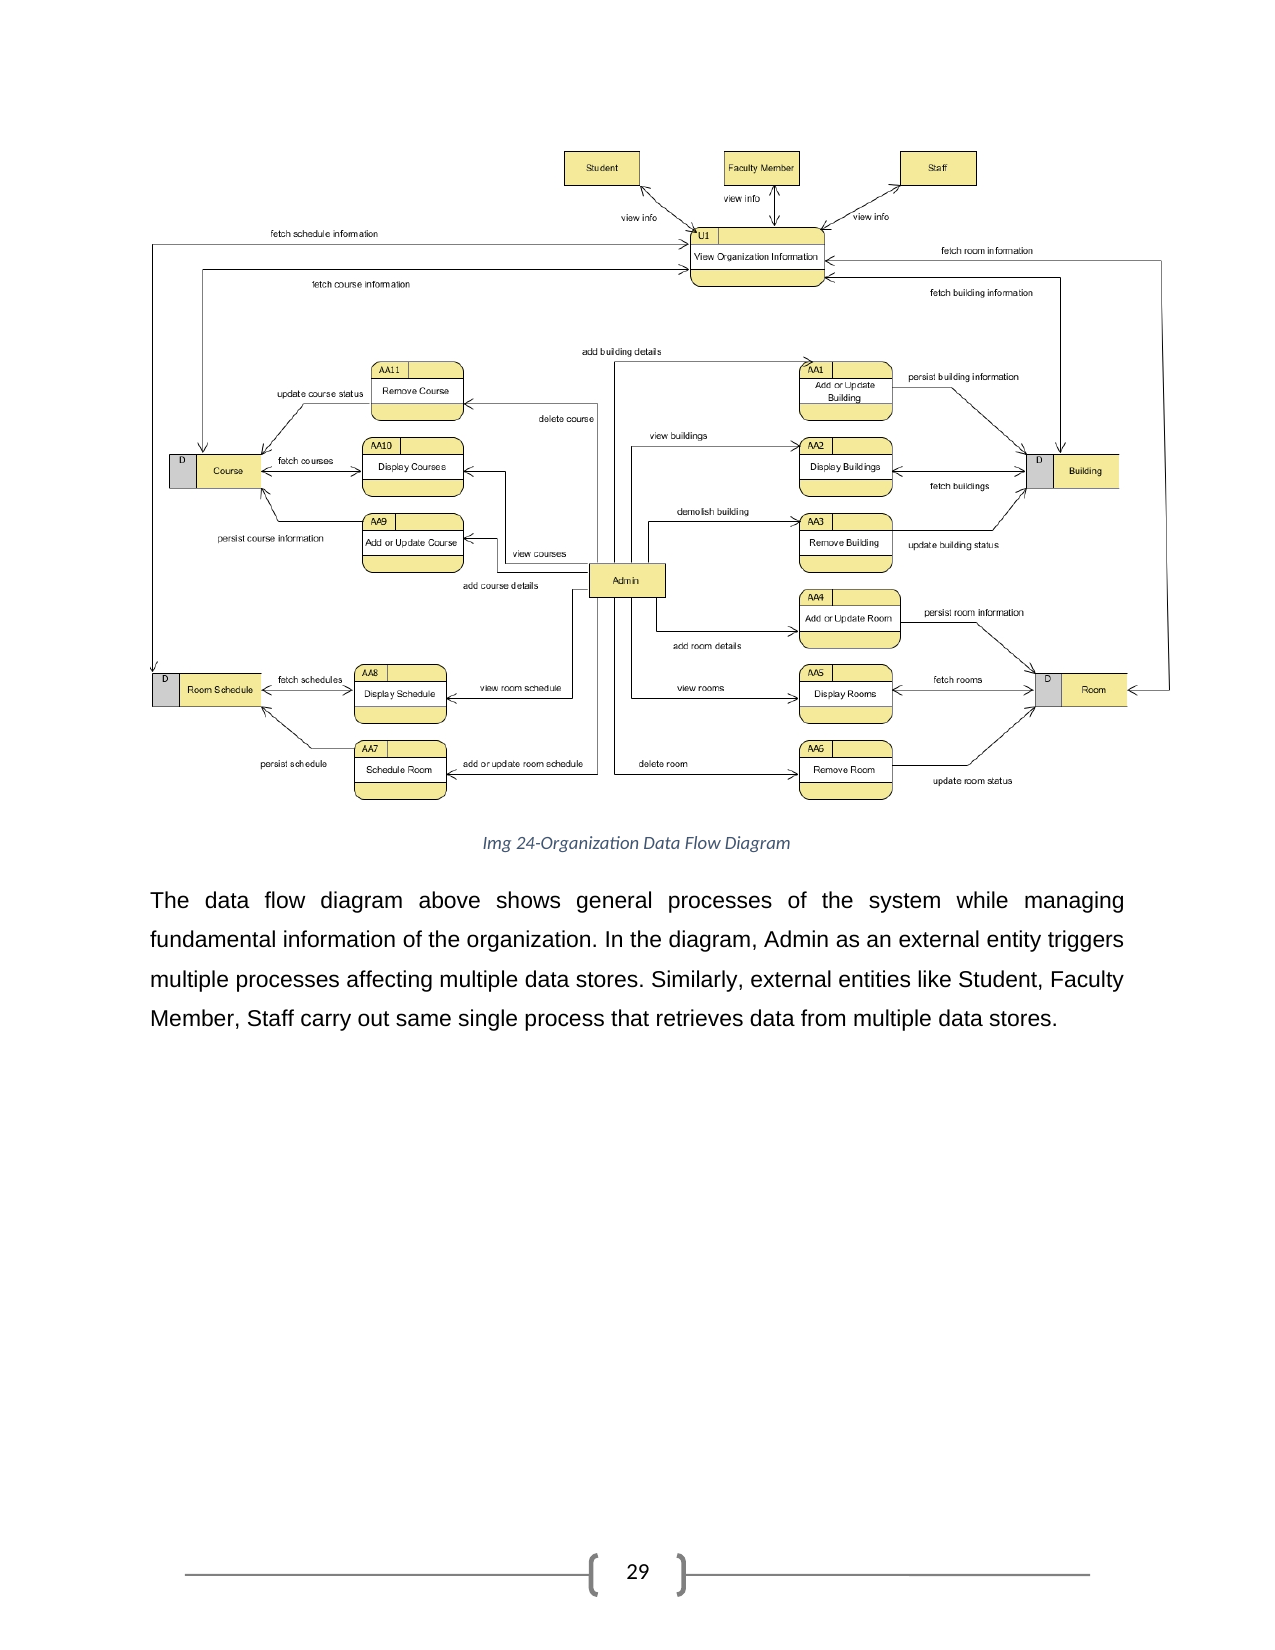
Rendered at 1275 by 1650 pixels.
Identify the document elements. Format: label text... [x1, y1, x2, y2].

picture [150, 150, 1172, 802]
text The data flow diagram above shows general processes of the system while managing fundamental information of the organization. In the diagram, Admin as an external entity triggers multiple processes affecting multiple data stores. Similarly, external entities like Student, Faculty Member, Staff carry out same single process that retrieves data from multiple data stores. [150, 887, 1125, 1031]
